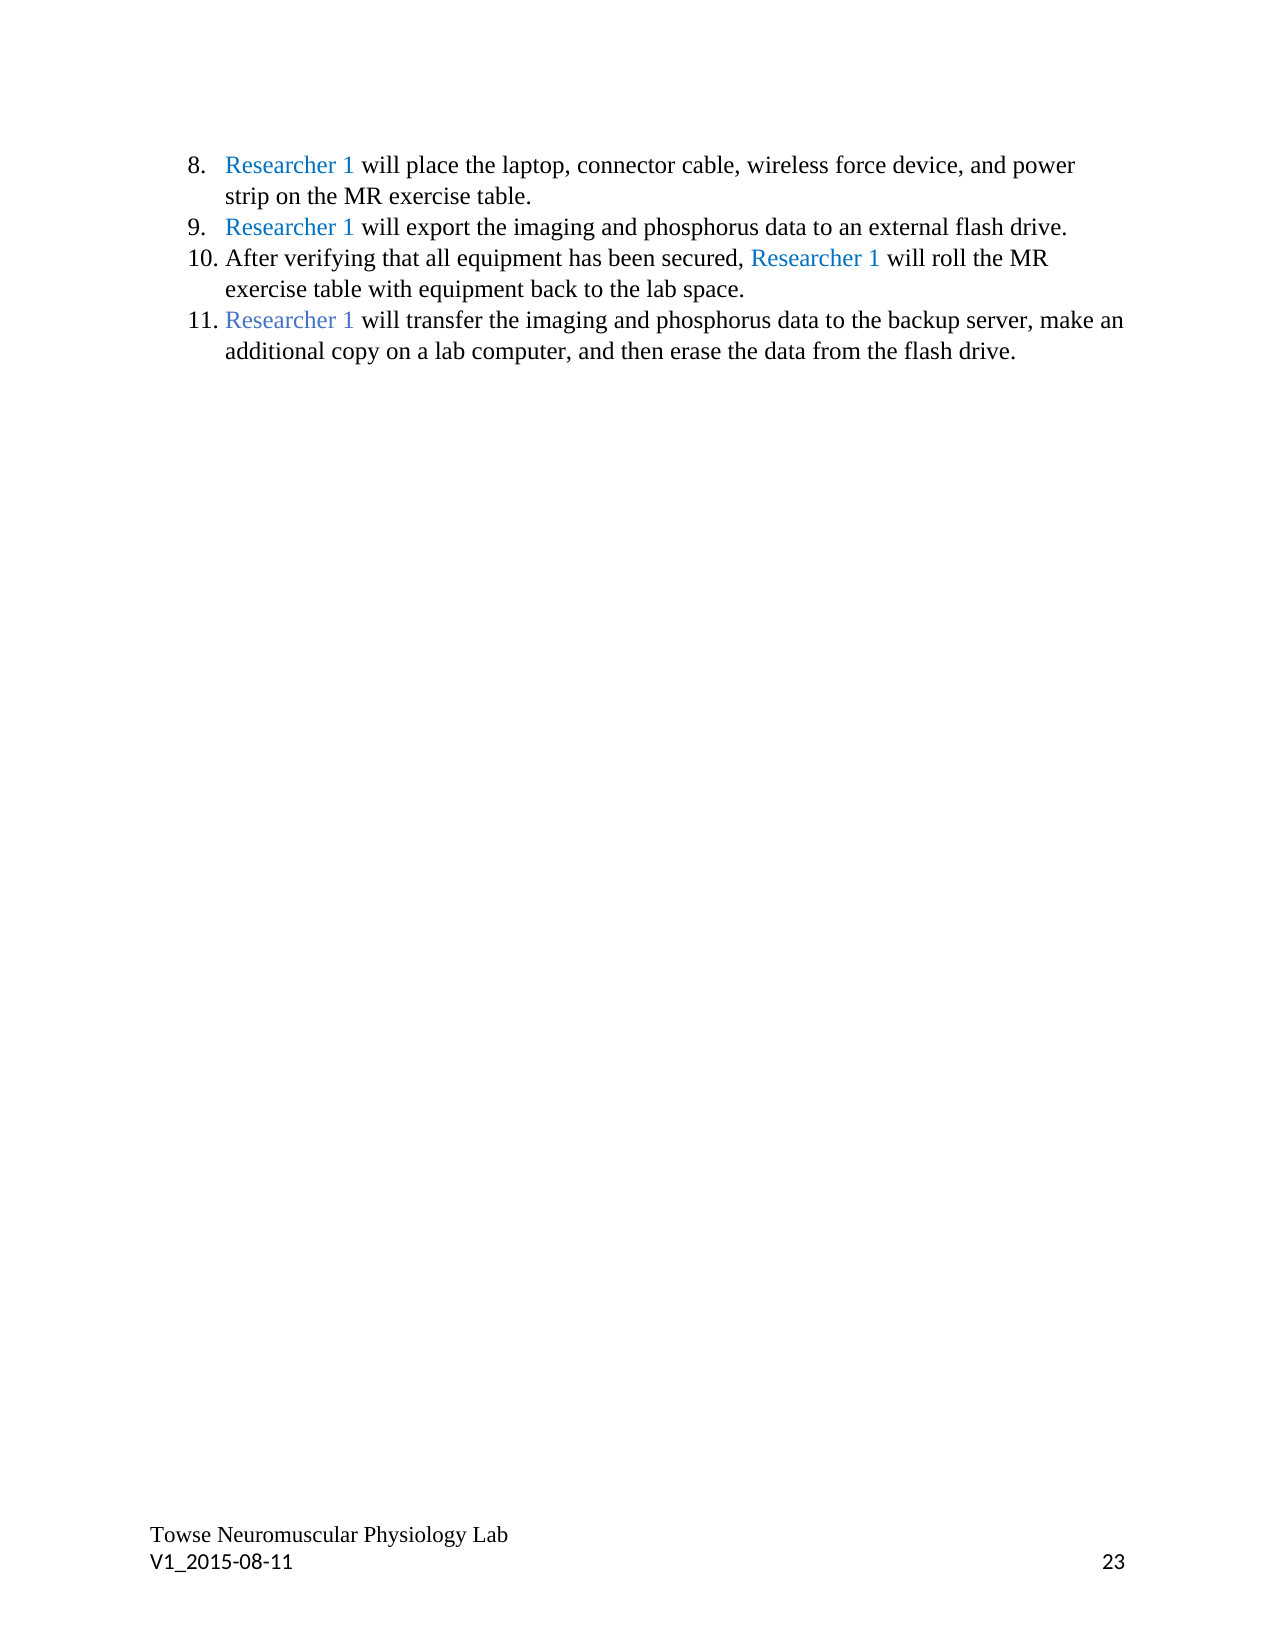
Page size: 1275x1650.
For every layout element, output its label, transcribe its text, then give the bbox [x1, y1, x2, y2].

list Researcher 1 will transfer the imaging and phosphorus data to the backup server, make an additional copy on a lab computer, and then erase the data from the flash drive. [187, 305, 1125, 365]
list Researcher 1 will place the laptop, connector cable, wireless force device, and power strip on the MR exercise table. [187, 150, 1125, 210]
list Researcher 1 will export the imaging and phosphorus data to an external flash drive. [187, 212, 1125, 241]
list After verifying that all equipment has been secured, Researcher 1 will roll the MR exercise table with equipment back to the lab space. [187, 243, 1125, 303]
